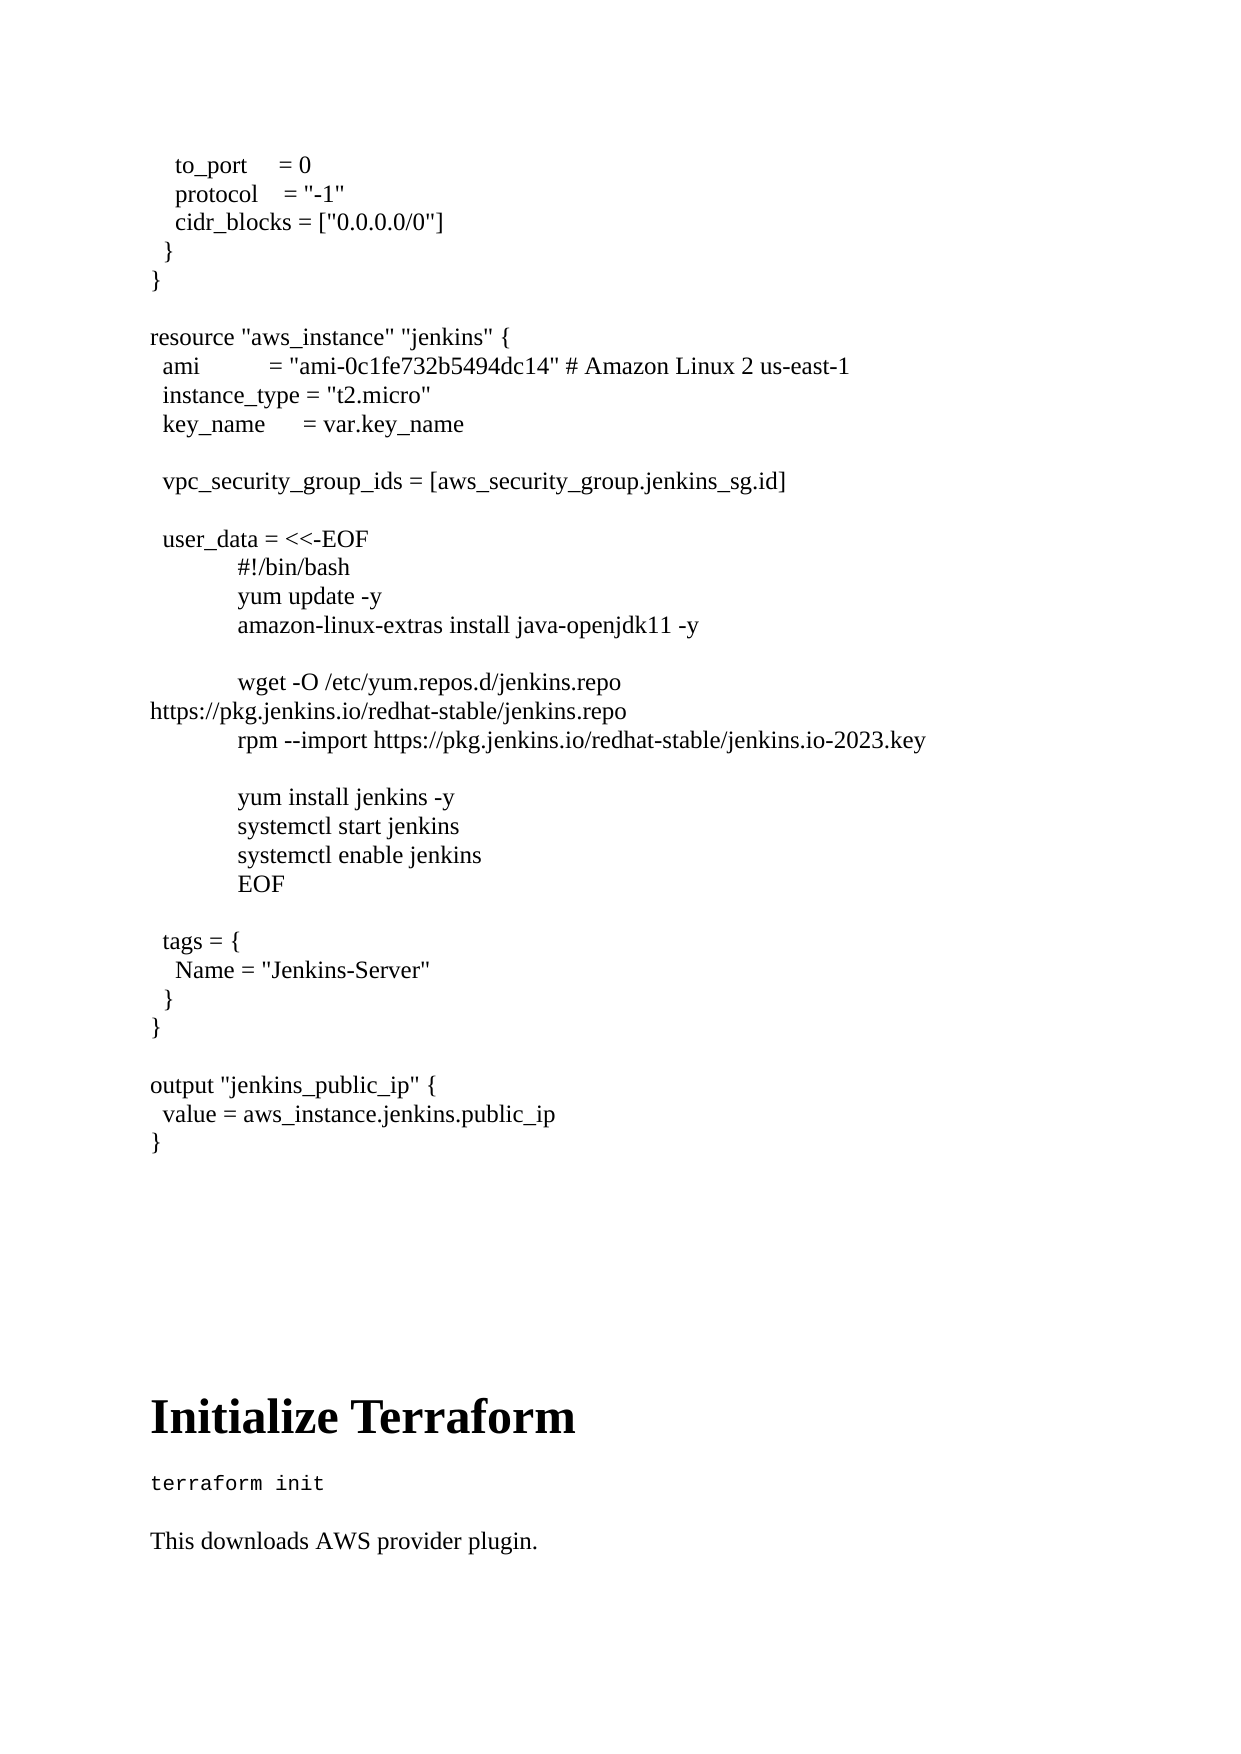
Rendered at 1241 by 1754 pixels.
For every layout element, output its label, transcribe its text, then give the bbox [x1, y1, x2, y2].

text } [150, 265, 1090, 294]
text } [150, 1012, 1090, 1041]
text systemctl enable jenkins [150, 840, 1090, 869]
text resource "aws_instance" "jenkins" { [150, 322, 1090, 351]
text tags = { [150, 926, 1090, 955]
text yum install jenkins -y [150, 782, 1090, 811]
text rpm --import https://pkg.jenkins.io/redhat-stable/jenkins.io-2023.key [150, 725, 1090, 754]
text #!/bin/bash [150, 552, 1090, 581]
text instance_type = "t2.micro" [150, 380, 1090, 409]
text ami = "ami-0c1fe732b5494dc14" # Amazon Linux 2 us-east-1 [150, 351, 1090, 380]
text systemctl start jenkins [150, 811, 1090, 840]
text } [150, 984, 1090, 1012]
text user_data = <<-EOF [150, 524, 1090, 552]
text to_port = 0 [150, 150, 1090, 179]
text EOF [150, 869, 1090, 897]
text output "jenkins_public_ip" { [150, 1070, 1090, 1099]
text key_name = var.key_name [150, 409, 1090, 437]
text cidr_blocks = ["0.0.0.0/0"] [150, 207, 1090, 236]
text yum update -y [150, 581, 1090, 610]
text Initialize Terraform [150, 1387, 1090, 1444]
text This downloads AWS provider plugin. [150, 1526, 1090, 1555]
text } [150, 236, 1090, 265]
text vpc_security_group_ids = [aws_security_group.jenkins_sg.id] [150, 466, 1090, 495]
text terraform init [150, 1473, 1090, 1497]
text Name = "Jenkins-Server" [150, 955, 1090, 984]
text value = aws_instance.jenkins.public_ip [150, 1099, 1090, 1127]
text } [150, 1127, 1090, 1156]
text amazon-linux-extras install java-openjdk11 -y [150, 610, 1090, 639]
text wget -O /etc/yum.repos.d/jenkins.repo https://pkg.jenkins.io/redhat-stable/jenkins.repo [150, 667, 1090, 725]
text protocol = "-1" [150, 179, 1090, 207]
